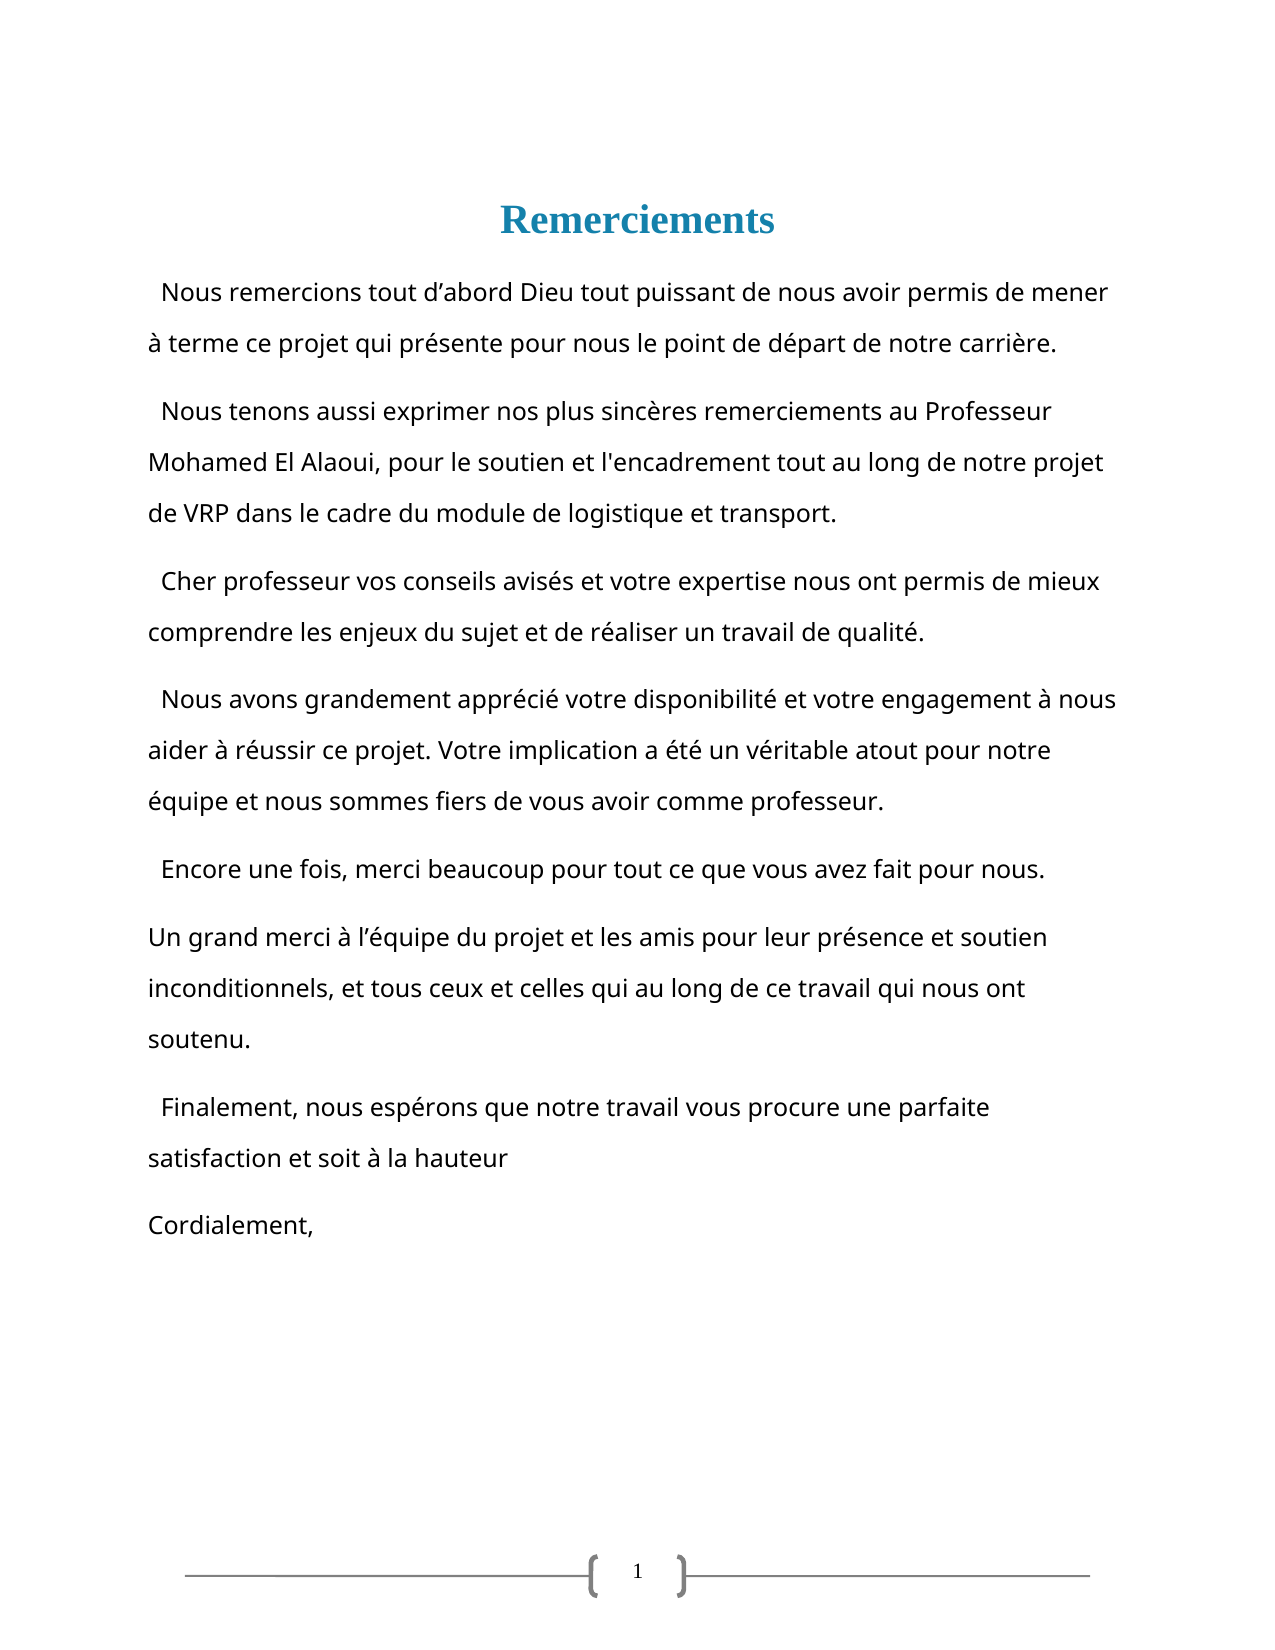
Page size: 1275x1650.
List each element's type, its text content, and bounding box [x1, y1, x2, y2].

text Un grand merci à l’équipe du projet et les amis pour leur présence et soutien inconditionnels, et tous ceux et celles qui au long de ce travail qui nous ont soutenu. [148, 919, 1127, 1056]
text Nous tenons aussi exprimer nos plus sincères remerciements au Professeur Mohamed El Alaoui, pour le soutien et l'encadrement tout au long de notre projet de VRP dans le cadre du module de logistique et transport. [148, 393, 1127, 529]
text Cher professeur vos conseils avisés et votre expertise nous ont permis de mieux comprendre les enjeux du sujet et de réaliser un travail de qualité. [148, 563, 1127, 648]
text Finalement, nous espérons que notre travail vous procure une parfaite satisfaction et soit à la hauteur [148, 1089, 1127, 1174]
text Nous remercions tout d’abord Dieu tout puissant de nous avoir permis de mener à terme ce projet qui présente pour nous le point de départ de notre carrière. [148, 274, 1127, 360]
subtitle Remerciements [148, 194, 1127, 242]
text Nous avons grandement apprécié votre disponibilité et votre engagement à nous aider à réussir ce projet. Votre implication a été un véritable atout pour notre équipe et nous sommes fiers de vous avoir comme professeur. [148, 682, 1127, 818]
text Encore une fois, merci beaucoup pour tout ce que vous avez fait pour nous. [148, 852, 1127, 886]
text Cordialement, [148, 1208, 1127, 1242]
